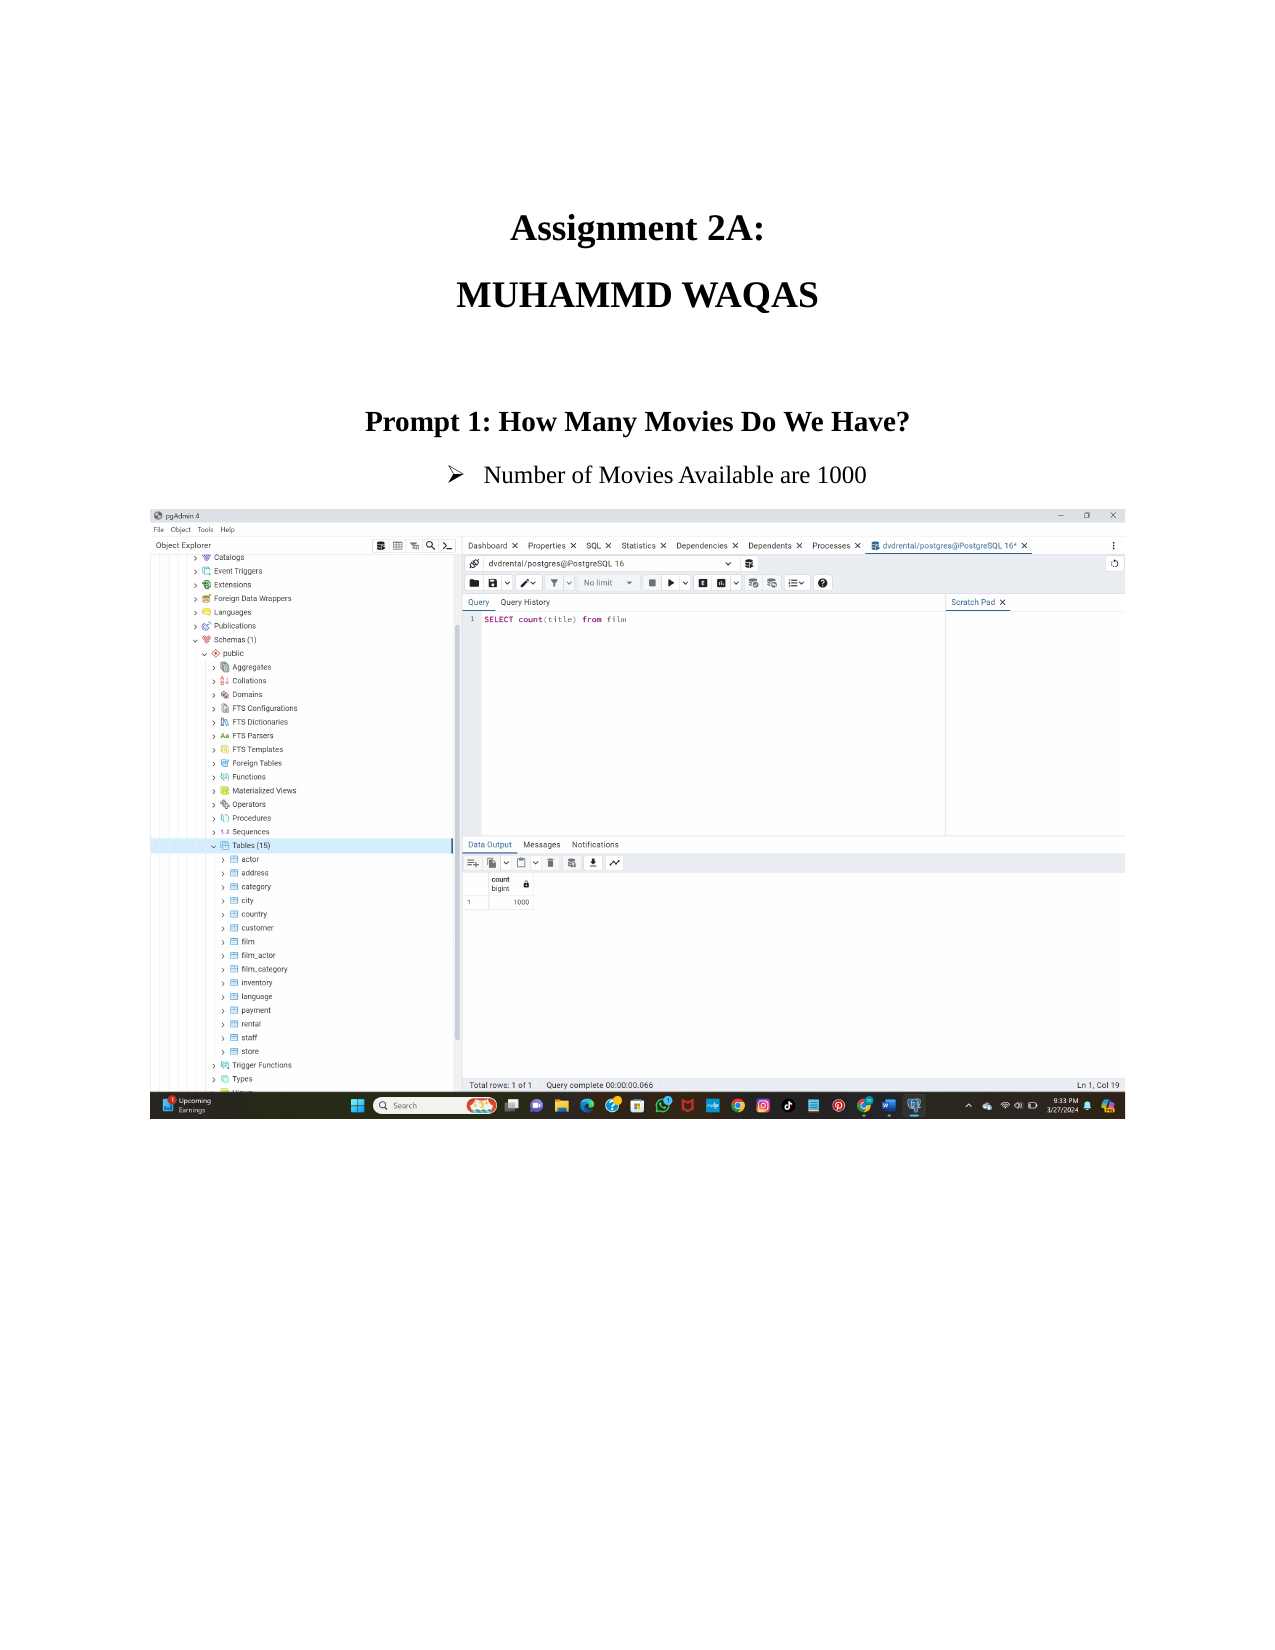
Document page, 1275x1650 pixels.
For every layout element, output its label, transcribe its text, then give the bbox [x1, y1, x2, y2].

text MUHAMMD WAQAS [150, 272, 1125, 315]
list Number of Movies Available are 1000 [187, 460, 1125, 488]
text Prompt 1: How Many Movies Do We Have? [150, 404, 1125, 438]
text Assignment 2A: [150, 206, 1125, 249]
picture [150, 509, 1125, 1119]
